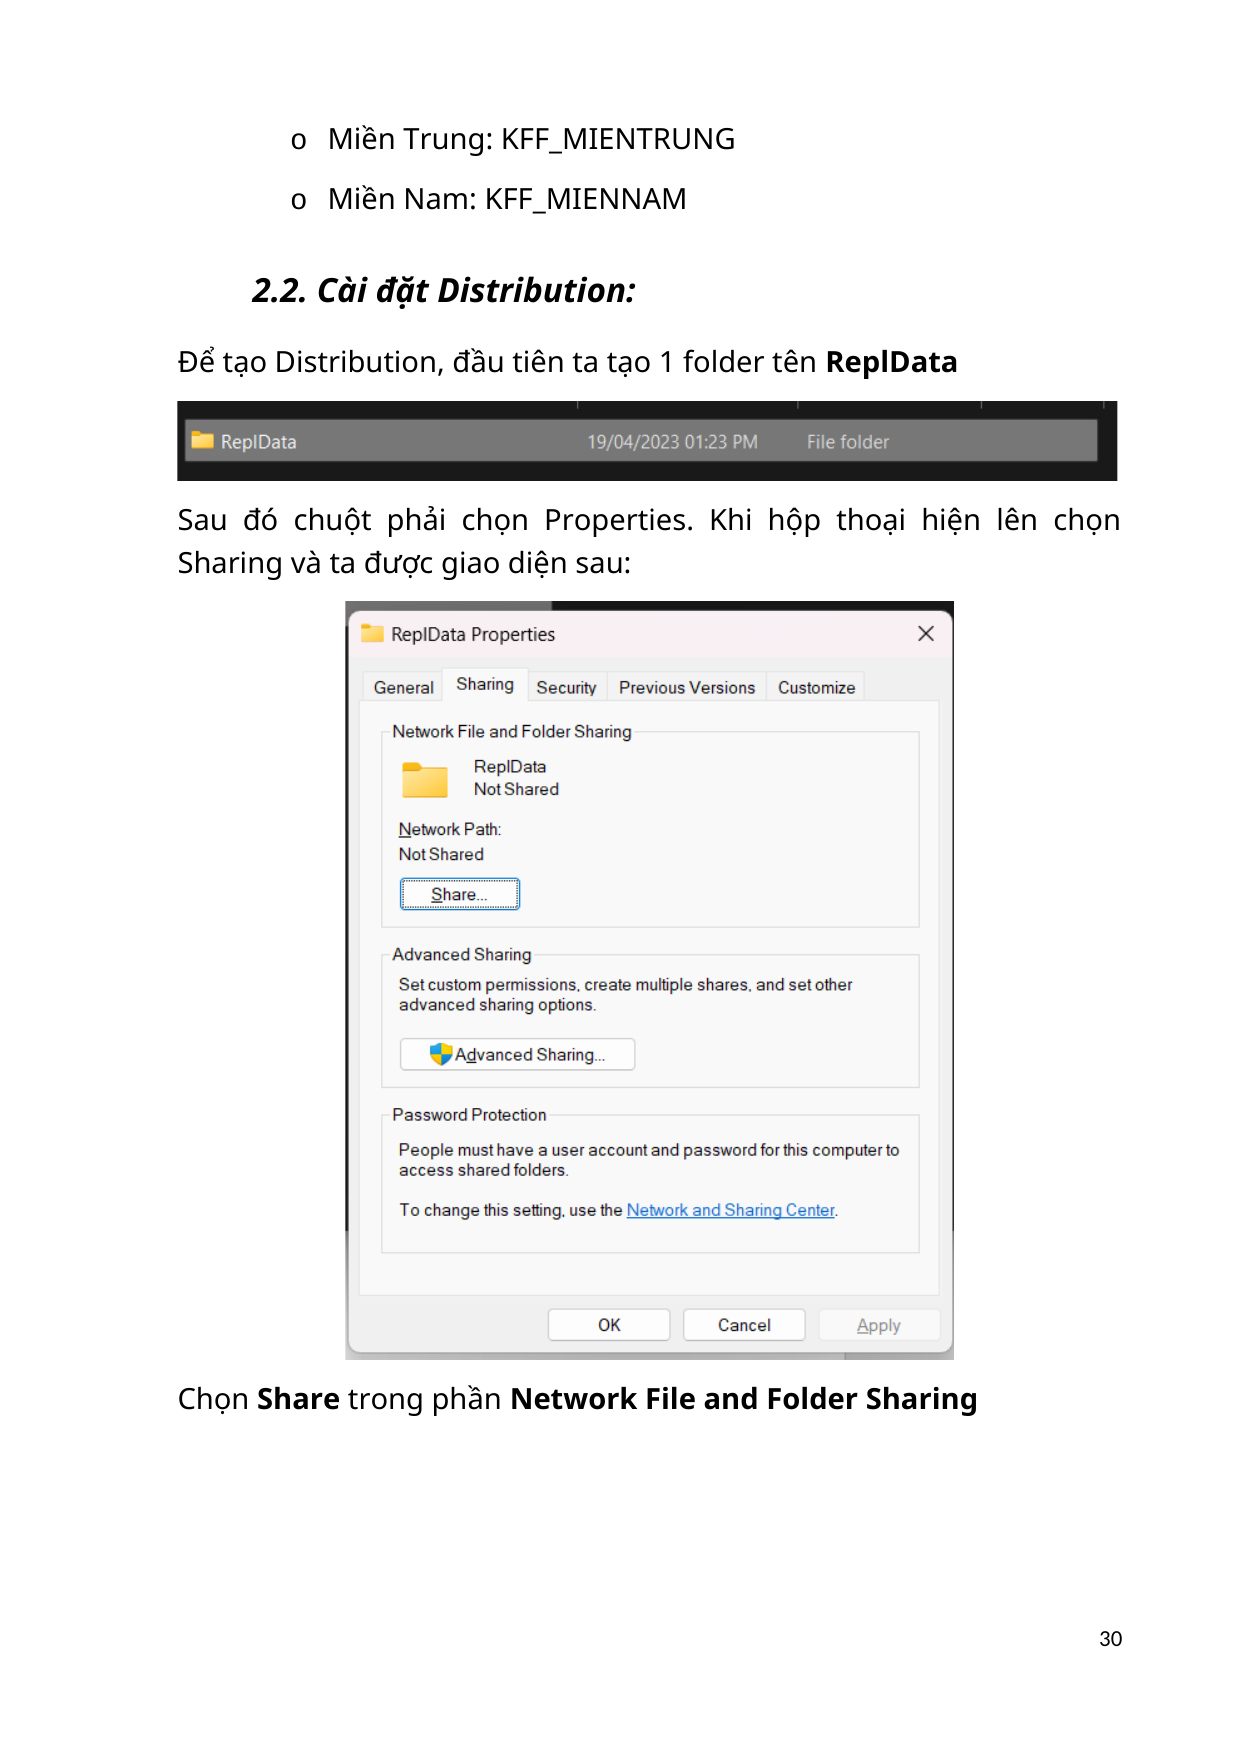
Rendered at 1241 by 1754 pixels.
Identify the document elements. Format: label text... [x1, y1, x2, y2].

subtitle 2.2. Cài đặt Distribution: [177, 267, 1122, 312]
picture [177, 401, 1118, 481]
text Chọn Share trong phần Network File and Folder Sharing [177, 1378, 1122, 1418]
text Sau đó chuột phải chọn Properties. Khi hộp thoại hiện lên chọn Sharing và ta được giao diện sau: [177, 499, 1122, 582]
text Để tạo Distribution, đầu tiên ta tạo 1 folder tên ReplData [177, 341, 1122, 381]
list Miền Nam: KFF_MIENNAM [290, 178, 1122, 218]
list Miền Trung: KFF_MIENTRUNG [290, 118, 1122, 158]
picture [345, 601, 954, 1360]
